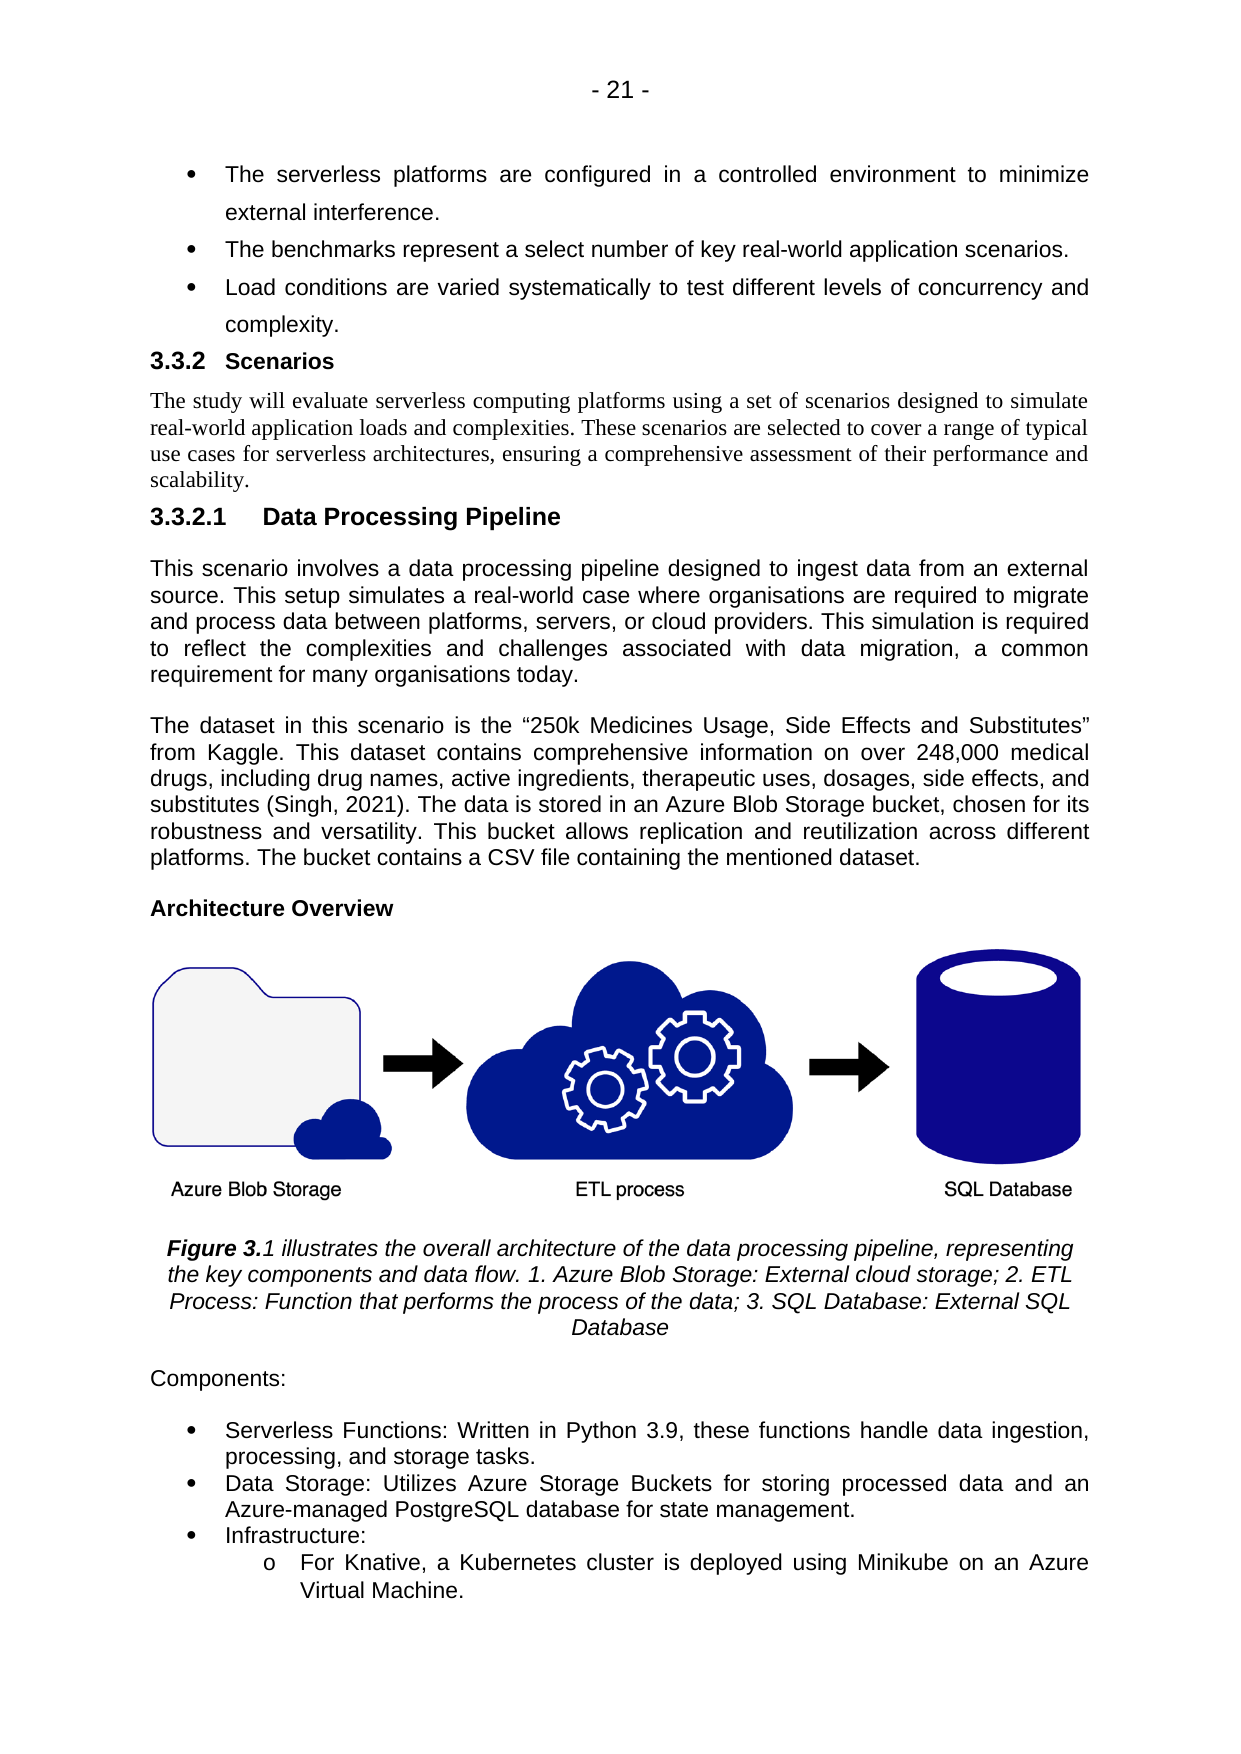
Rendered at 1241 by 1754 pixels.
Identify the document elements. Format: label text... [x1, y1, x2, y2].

list Serverless Functions: Written in Python 3.9, these functions handle data ingestion, processing, and storage tasks. [187, 1417, 1090, 1469]
text The dataset in this scenario is the “250k Medicines Usage, Side Effects and Substitutes” from Kaggle. This dataset contains comprehensive information on over 248,000 medical drugs, including drug names, active ingredients, therapeutic uses, dosages, side effects, and substitutes (Singh, 2021). The data is stored in an Azure Blob Storage bucket, chosen for its robustness and versatility. This bucket allows replication and reutilization across different platforms. The bucket contains a CSV file containing the mentioned dataset. [150, 712, 1090, 870]
text This scenario involves a data processing pipeline designed to ingest data from an external source. This setup simulates a real-world case where organisations are required to migrate and process data between platforms, servers, or cloud providers. This simulation is required to reflect the complexities and challenges associated with data migration, a common requirement for many organisations today. [150, 555, 1090, 687]
text Architecture Overview [150, 895, 1090, 922]
text Figure 3.1 illustrates the overall architecture of the data processing pipeline, representing the key components and data flow. 1. Azure Blob Storage: External cloud storage; 2. ETL Process: Function that performs the process of the data; 3. SQL Database: External SQL Database [150, 1235, 1090, 1340]
list Infrastructure: [187, 1572, 1090, 1598]
list Scenarios [150, 337, 1090, 375]
text The study will evaluate serverless computing platforms using a set of scenarios designed to simulate real-world application loads and complexities. These scenarios are selected to cover a range of typical use cases for serverless architectures, ensuring a comprehensive assessment of their performance and scalability. [150, 387, 1090, 493]
list The benchmarks represent a select number of key real-world application scenarios. [187, 225, 1090, 262]
list Data Processing Pipeline [150, 493, 1090, 530]
list The serverless platforms are configured in a controlled environment to minimize external interference. [187, 150, 1090, 225]
list Data Storage: Utilizes Azure Storage Buckets for storing processed data and an Azure-managed PostgreSQL database for state management. [187, 1494, 1090, 1547]
text Components: [150, 1365, 1090, 1392]
picture [150, 946, 1091, 1235]
list Load conditions are varied systematically to test different levels of concurrency and complexity. [187, 262, 1090, 337]
